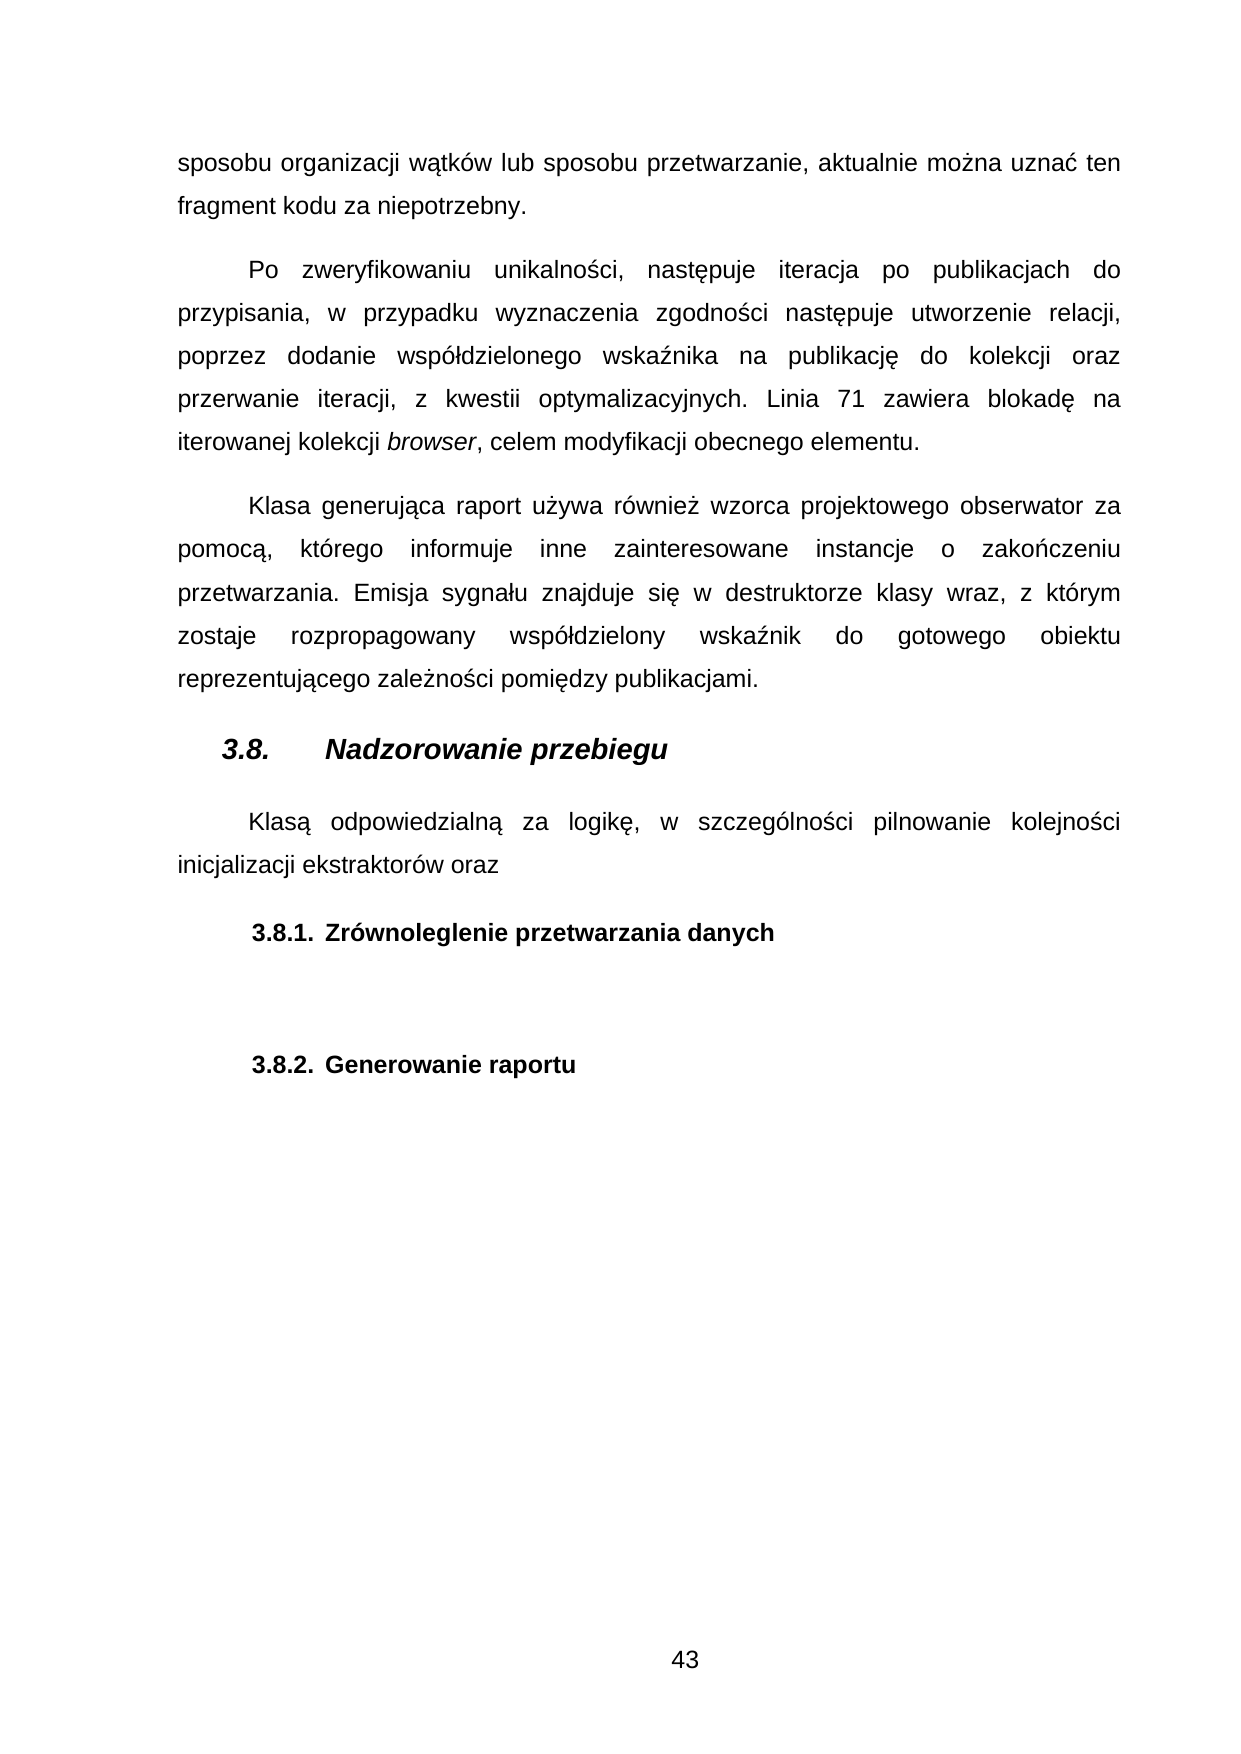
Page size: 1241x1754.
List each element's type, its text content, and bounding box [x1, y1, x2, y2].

subtitle Zrównoleglenie przetwarzania danych [252, 918, 1122, 947]
text Klasa generująca raport używa również wzorca projektowego obserwator za pomocą, którego informuje inne zainteresowane instancje o zakończeniu przetwarzania. Emisja sygnału znajduje się w destruktorze klasy wraz, z którym zostaje rozpropagowany współdzielony wskaźnik do gotowego obiektu reprezentującego zależności pomiędzy publikacjami. [177, 491, 1122, 692]
subtitle Nadzorowanie przebiegu [222, 732, 1122, 765]
text Klasą odpowiedzialną za logikę, w szczególności pilnowanie kolejności inicjalizacji ekstraktorów oraz [177, 807, 1122, 879]
subtitle Generowanie raportu [252, 1051, 1122, 1079]
text Po zweryfikowaniu unikalności, następuje iteracja po publikacjach do przypisania, w przypadku wyznaczenia zgodności następuje utworzenie relacji, poprzez dodanie współdzielonego wskaźnika na publikację do kolekcji oraz przerwanie iteracji, z kwestii optymalizacyjnych. Linia 71 zawiera blokadę na iterowanej kolekcji browser, celem modyfikacji obecnego elementu. [177, 255, 1122, 456]
